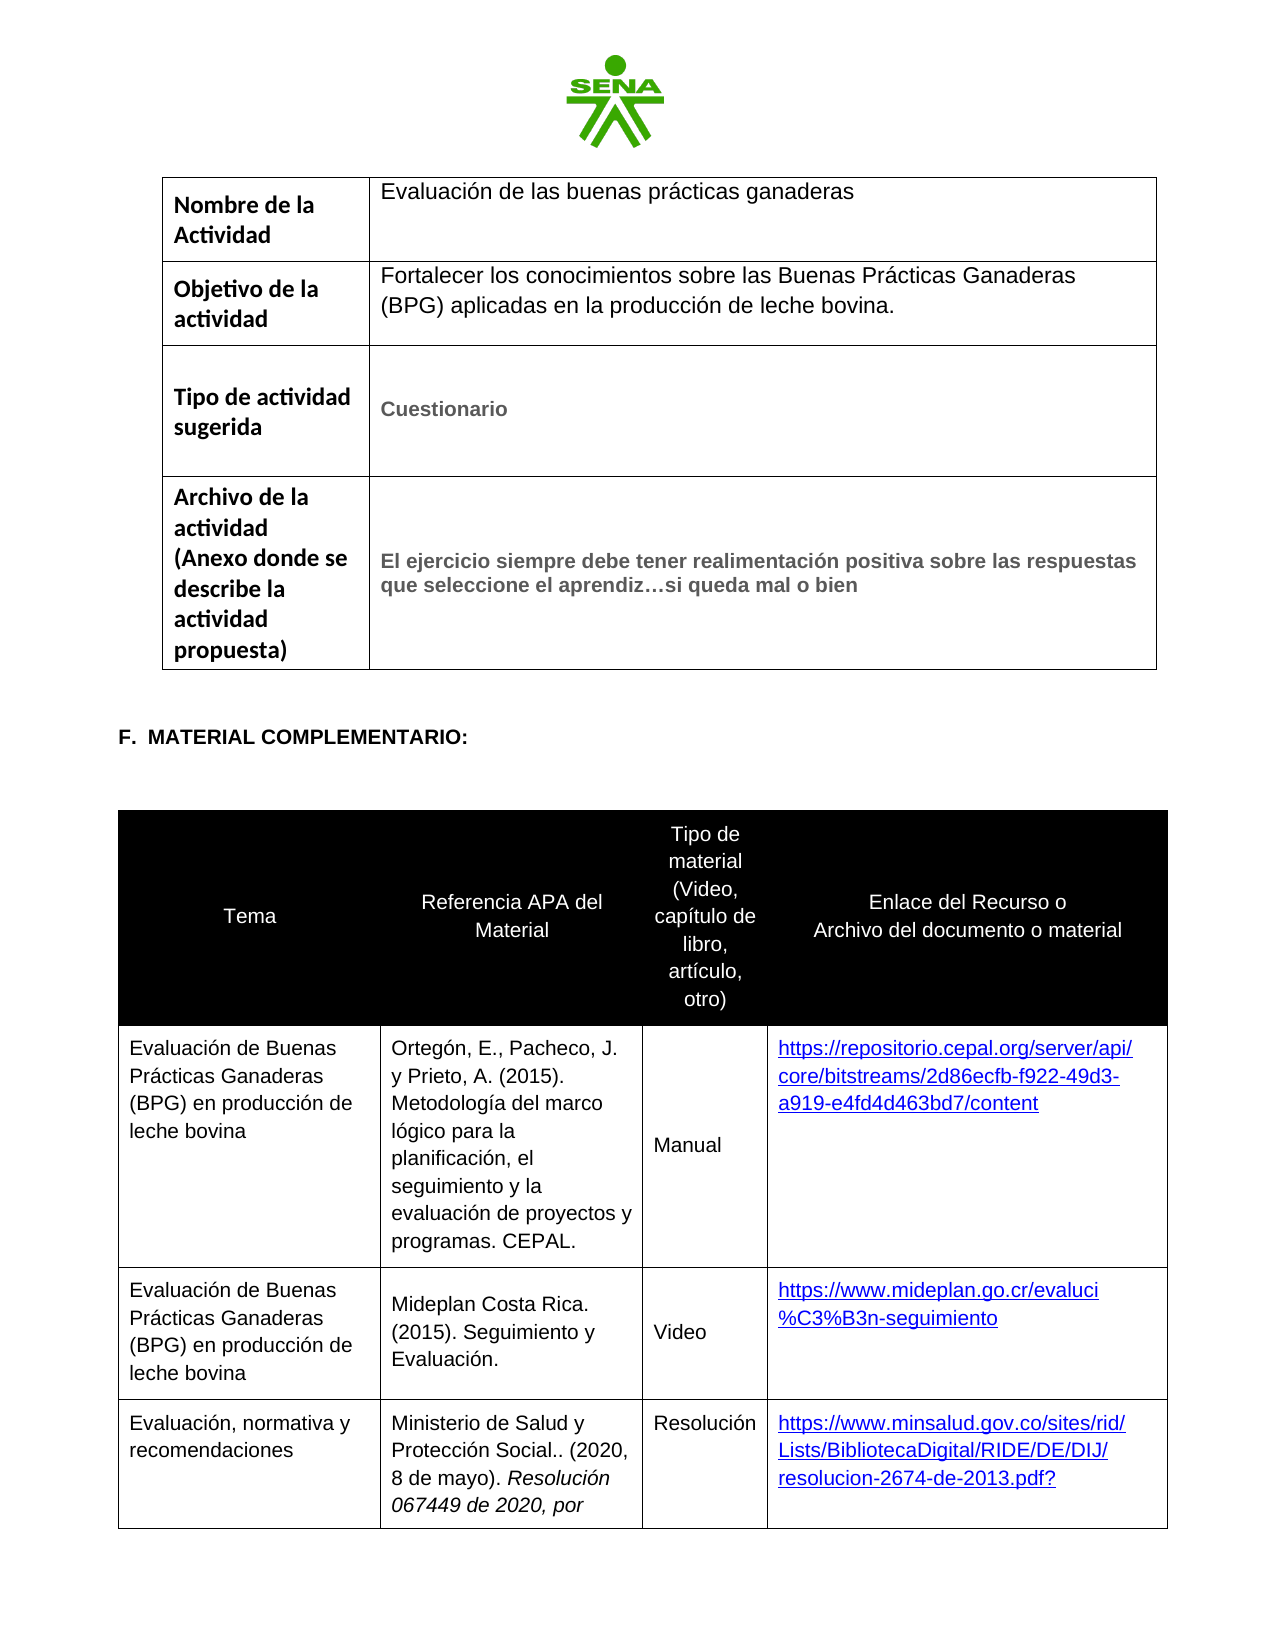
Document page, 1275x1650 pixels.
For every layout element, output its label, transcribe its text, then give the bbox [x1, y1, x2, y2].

table_cell Manual [643, 1026, 767, 1267]
table_cell Fortalecer los conocimientos sobre las Buenas Prácticas Ganaderas (BPG) aplicadas en la producción de leche bovina. [370, 262, 1156, 345]
table_cell Archivo de la actividad (Anexo donde se describe la actividad propuesta) [163, 477, 369, 669]
table_cell Resolución [643, 1400, 767, 1527]
table_cell Ortegón, E., Pacheco, J. y Prieto, A. (2015). Metodología del marco lógico para la planificación, el seguimiento y la evaluación de proyectos y programas. CEPAL. [381, 1026, 642, 1267]
table_cell Evaluación, normativa y recomendaciones [119, 1400, 380, 1527]
table_cell https://www.minsalud.gov.co/sites/rid/Lists/BibliotecaDigital/RIDE/DE/DIJ/resolucion-2674-de-2013.pdf?utm_source=chatgpt.com [768, 1400, 1167, 1527]
table_cell Tipo de actividad sugerida [163, 346, 369, 476]
table_cell https://repositorio.cepal.org/server/api/core/bitstreams/2d86ecfb-f922-49d3-a919-e4fd4d463bd7/content [768, 1026, 1167, 1267]
table_cell Evaluación de Buenas Prácticas Ganaderas (BPG) en producción de leche bovina [119, 1268, 380, 1399]
table_cell El ejercicio siempre debe tener realimentación positiva sobre las respuestas que seleccione el aprendiz…si queda mal o bien [370, 477, 1156, 669]
table_cell Video [643, 1268, 767, 1399]
table_cell Evaluación de las buenas prácticas ganaderas [370, 178, 1156, 261]
table_cell Mideplan Costa Rica. (2015). Seguimiento y Evaluación. [381, 1268, 642, 1399]
table_header Enlace del Recurso o Archivo del documento o material [768, 810, 1168, 1025]
table_cell Objetivo de la actividad [163, 262, 369, 345]
table_header Tema [119, 811, 380, 1025]
table_cell https://www.mideplan.go.cr/evaluci%C3%B3n-seguimiento [768, 1268, 1167, 1399]
list MATERIAL COMPLEMENTARIO: [118, 725, 1157, 749]
table_cell Nombre de la Actividad [163, 178, 369, 261]
table_cell Evaluación de Buenas Prácticas Ganaderas (BPG) en producción de leche bovina [119, 1026, 380, 1267]
picture [566, 55, 664, 148]
table_header Referencia APA del Material [381, 811, 642, 1025]
table_cell Cuestionario [370, 346, 1156, 476]
table_header Tipo de material (Video, capítulo de libro, artículo, otro) [643, 811, 767, 1025]
